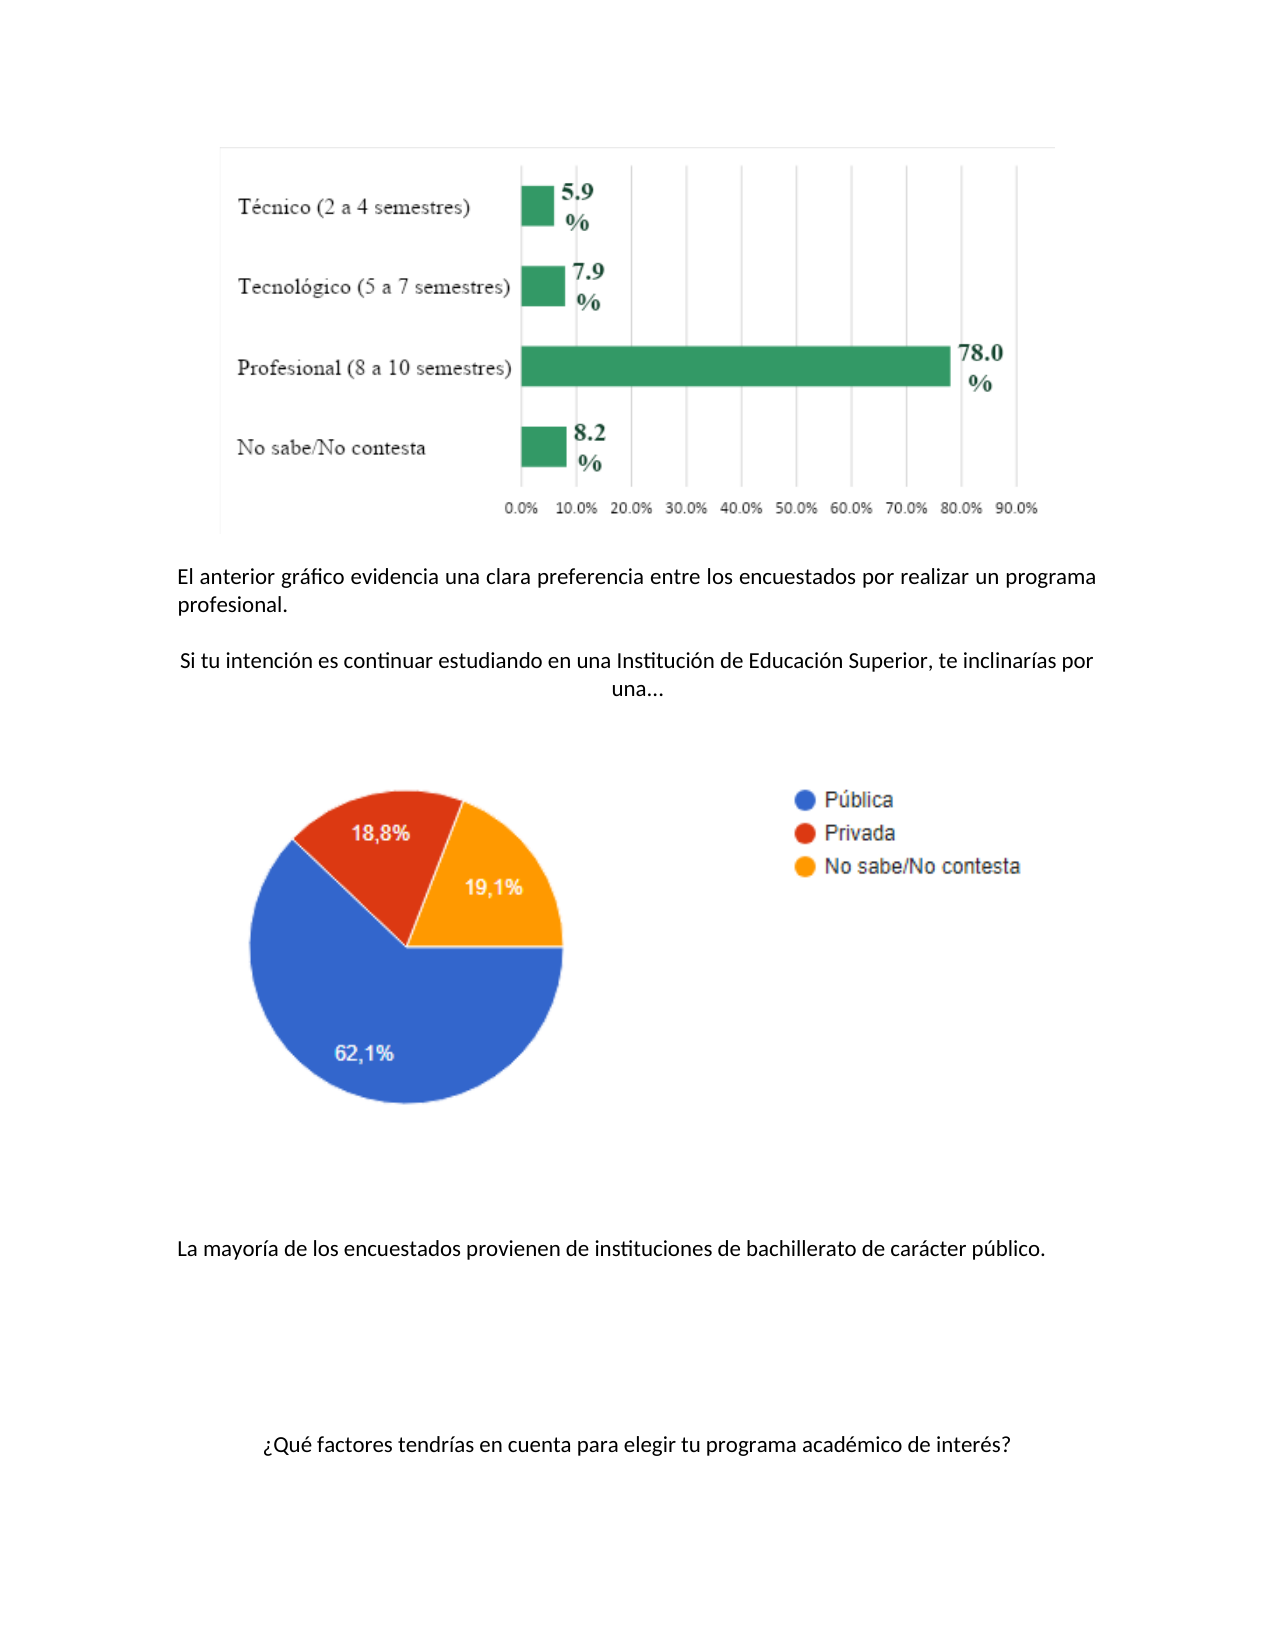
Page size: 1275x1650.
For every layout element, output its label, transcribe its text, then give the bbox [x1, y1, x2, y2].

text Si tu intención es continuar estudiando en una Institución de Educación Superior, te inclinarías por una... [177, 646, 1098, 702]
text El anterior gráfico evidencia una clara preferencia entre los encuestados por realizar un programa profesional. [177, 562, 1098, 618]
text ¿Qué factores tendrías en cuenta para elegir tu programa académico de interés? [177, 1430, 1098, 1458]
text La mayoría de los encuestados provienen de instituciones de bachillerato de carácter público. [177, 1234, 1098, 1262]
